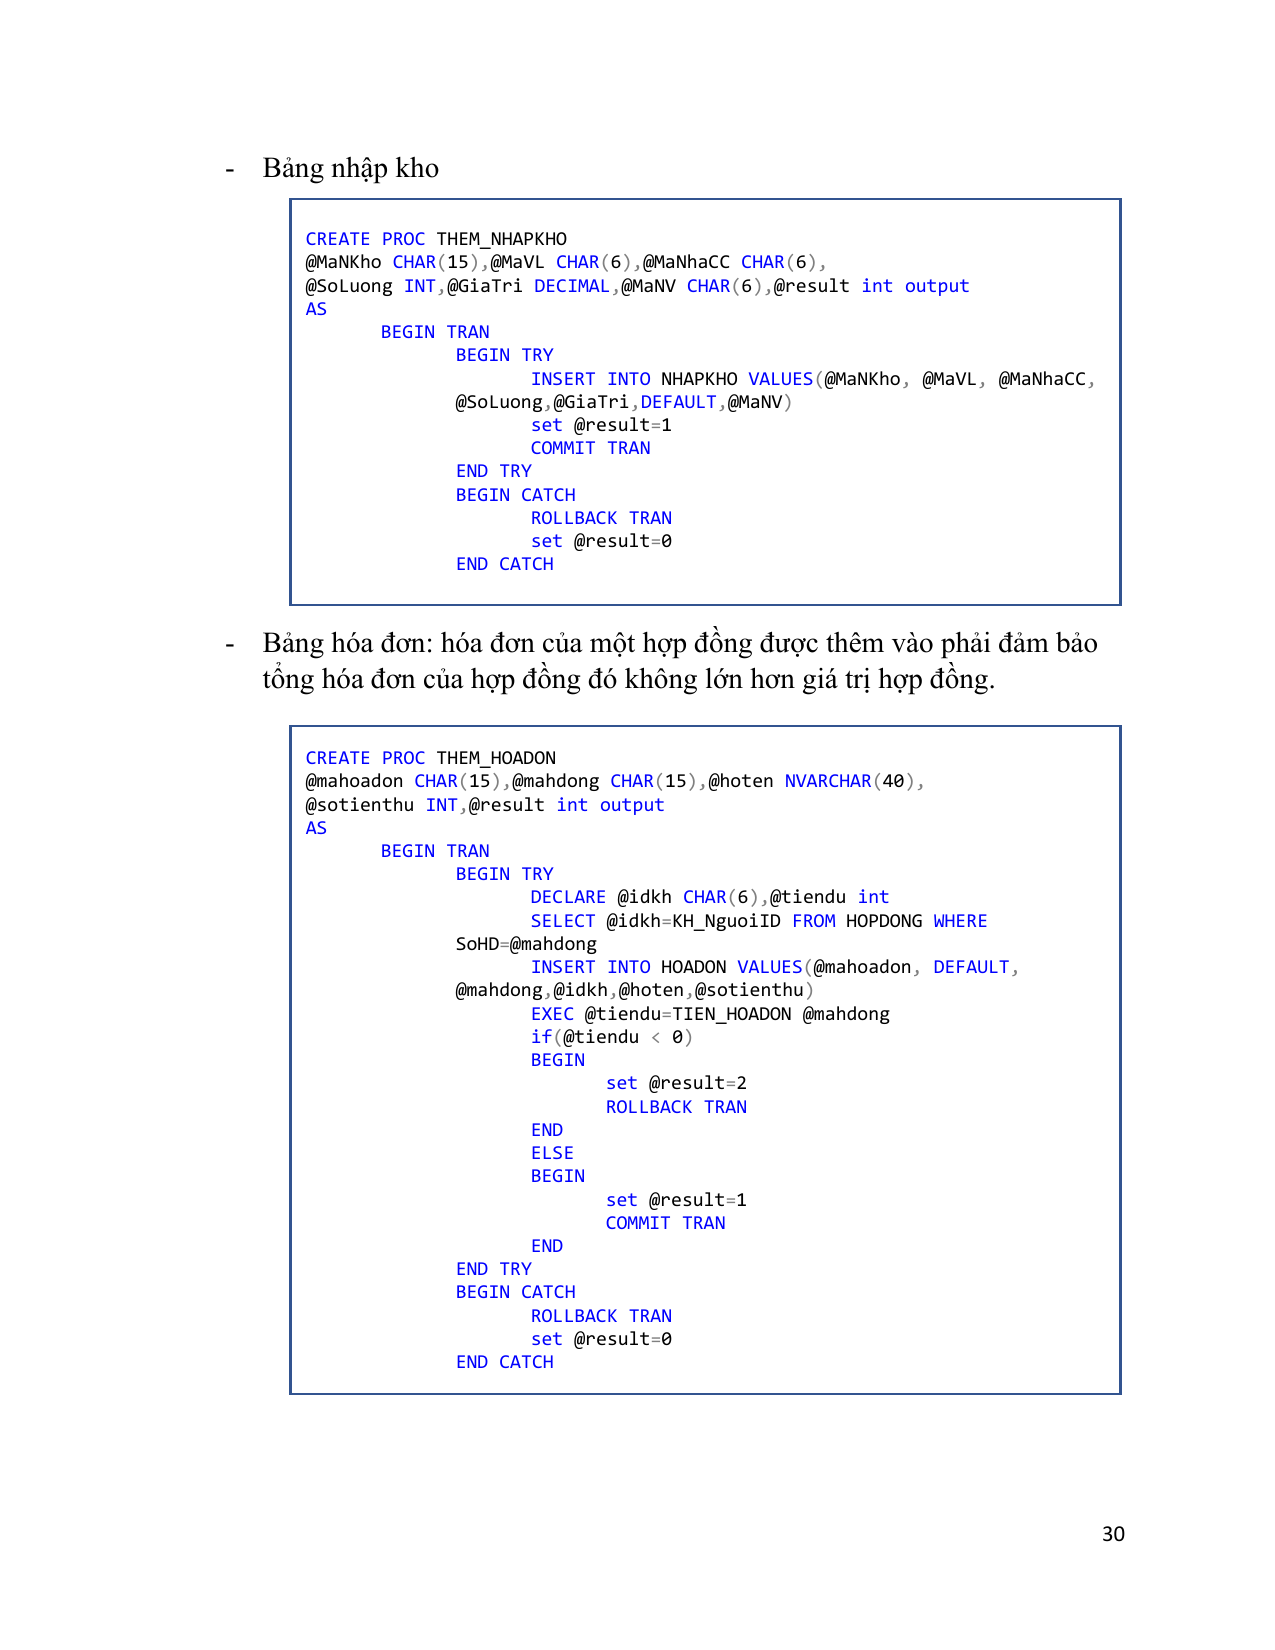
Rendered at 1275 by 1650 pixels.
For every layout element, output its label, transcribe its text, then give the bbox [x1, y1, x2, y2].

list Bảng hóa đơn: hóa đơn của một hợp đồng được thêm vào phải đảm bảo tổng hóa đơn của hợp đồng đó không lớn hơn giá trị hợp đồng. [225, 625, 1125, 695]
list Bảng nhập kho [225, 150, 1125, 183]
